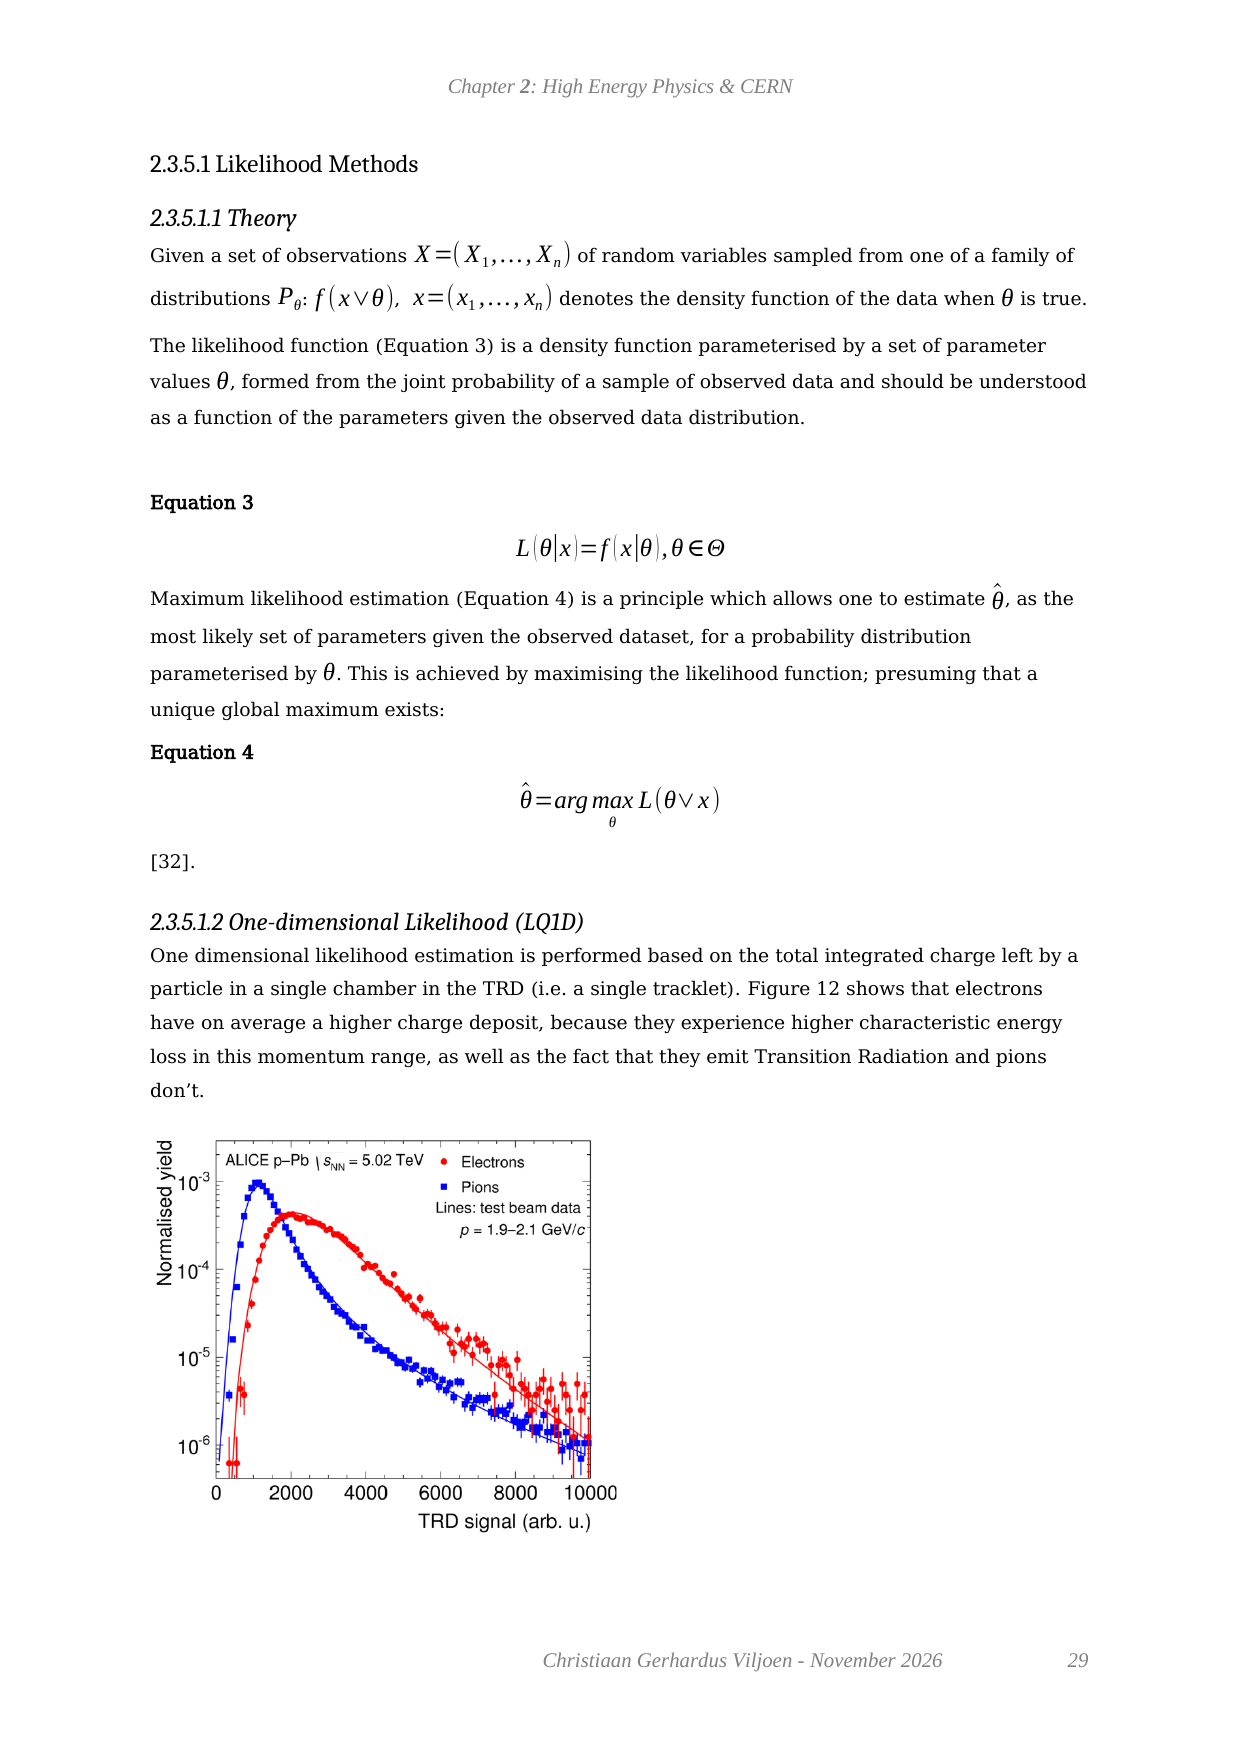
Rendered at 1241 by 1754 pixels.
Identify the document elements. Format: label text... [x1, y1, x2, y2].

text Equation 3 [150, 490, 1090, 513]
text Given a set of observations of random variables sampled from one of a family of distributions : , denotes the density function of the data when is true. [150, 239, 1090, 314]
text The likelihood function (Equation 3) is a density function parameterised by a set of parameter values , formed from the joint probability of a sample of observed data and should be understood as a function of the parameters given the observed data distribution. [150, 333, 1090, 429]
subtitle Theory [150, 204, 1090, 232]
text . [150, 849, 1090, 872]
picture [156, 1120, 617, 1550]
subtitle One-dimensional Likelihood (LQ1D) [150, 908, 1090, 937]
text Equation 4 [150, 740, 1090, 762]
text Maximum likelihood estimation (Equation 4) is a principle which allows one to estimate , as the most likely set of parameters given the observed dataset, for a probability distribution parameterised by . This is achieved by maximising the likelihood function; presuming that a unique global maximum exists: [150, 583, 1090, 720]
subtitle Likelihood Methods [150, 150, 1090, 179]
text One dimensional likelihood estimation is performed based on the total integrated charge left by a particle in a single chamber in the TRD (i.e. a single tracklet). Figure 11 shows that electrons have on average a higher charge deposit, because they experience higher characteristic energy loss in this momentum range, as well as the fact that they emit Transition Radiation and pions don’t. [150, 943, 1090, 1101]
